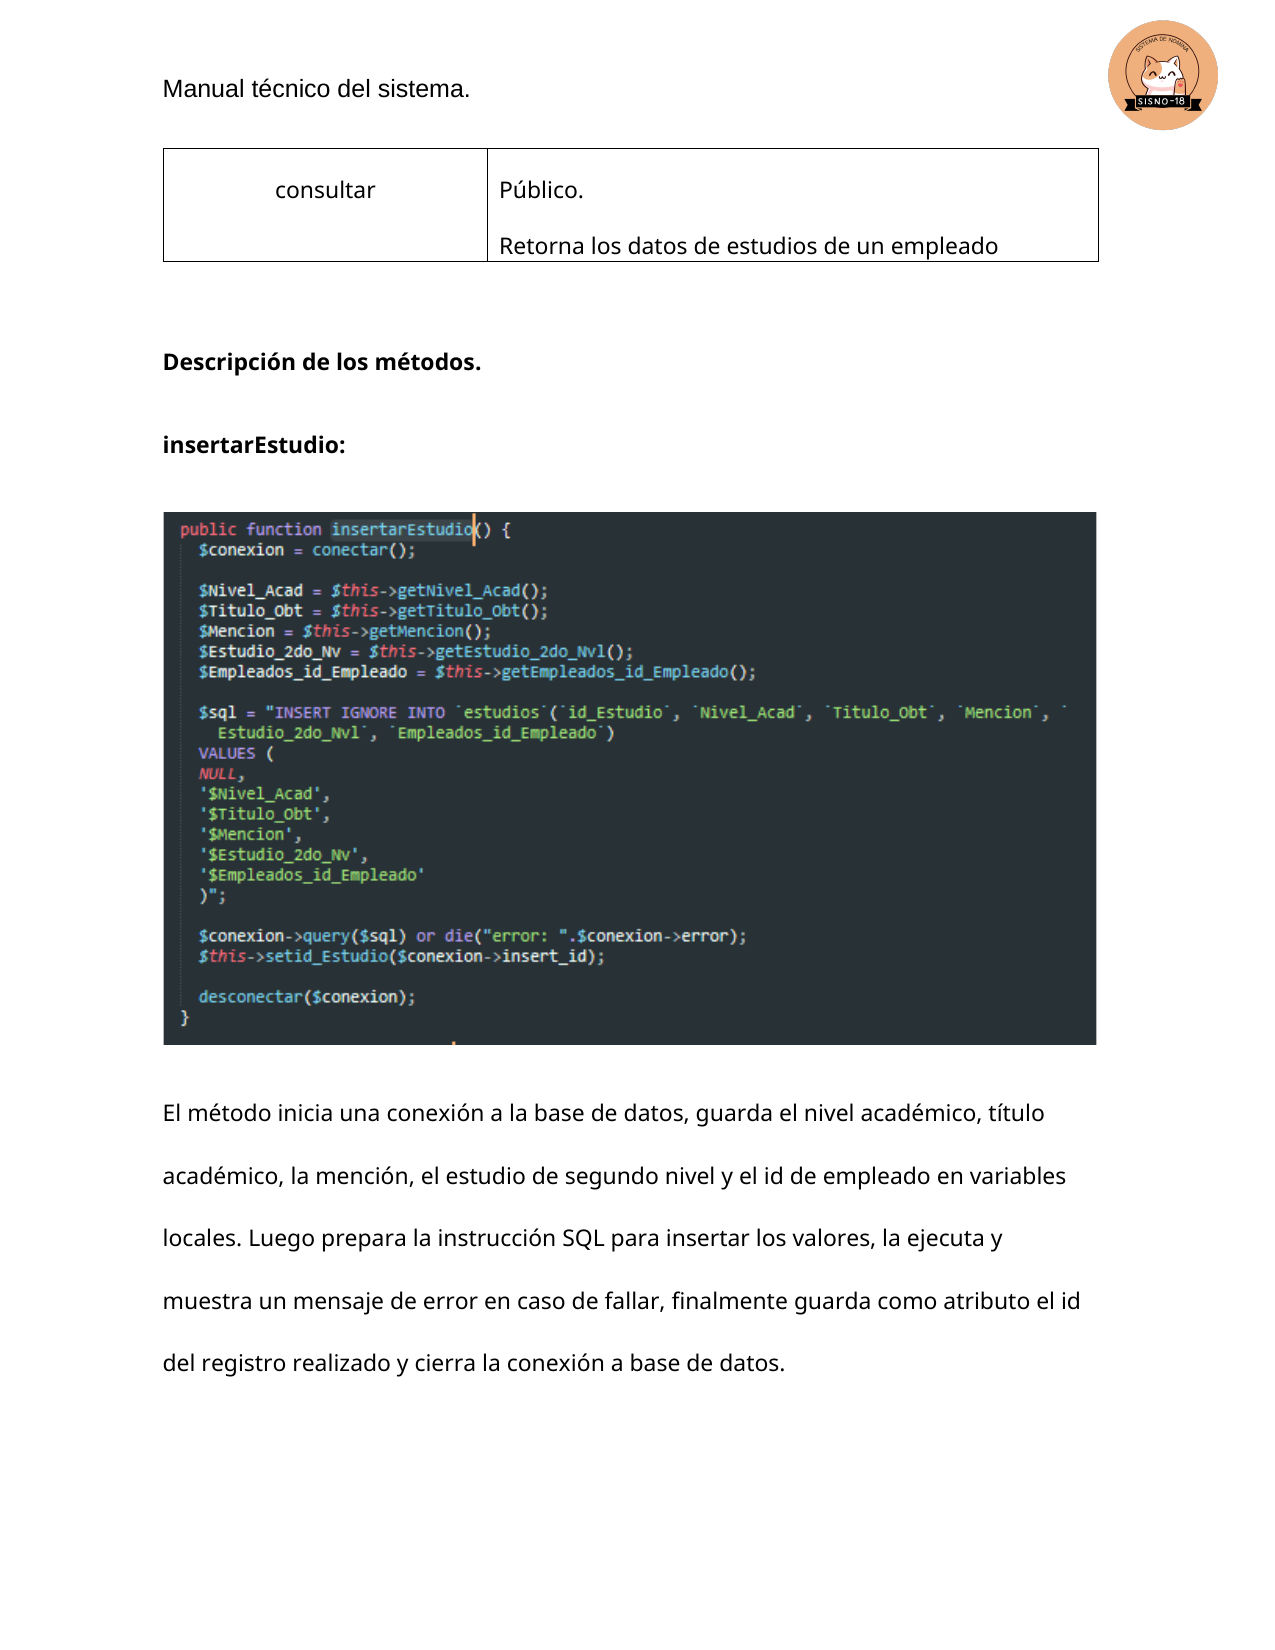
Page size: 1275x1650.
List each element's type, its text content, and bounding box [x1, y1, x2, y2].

text El método inicia una conexión a la base de datos, guarda el nivel académico, título académico, la mención, el estudio de segundo nivel y el id de empleado en variables locales. Luego prepara la instrucción SQL para insertar los valores, la ejecuta y muestra un mensaje de error en caso de fallar, finalmente guarda como atributo el id del registro realizado y cierra la conexión a base de datos. [162, 1097, 1098, 1378]
picture [1101, 12, 1225, 136]
table_cell Público. Retorna los datos de estudios de un empleado [488, 149, 1098, 261]
text Descripción de los métodos. [162, 346, 1098, 377]
text insertarEstudio: [162, 429, 1098, 460]
picture [163, 512, 1097, 1045]
table_cell consultar [164, 149, 487, 261]
